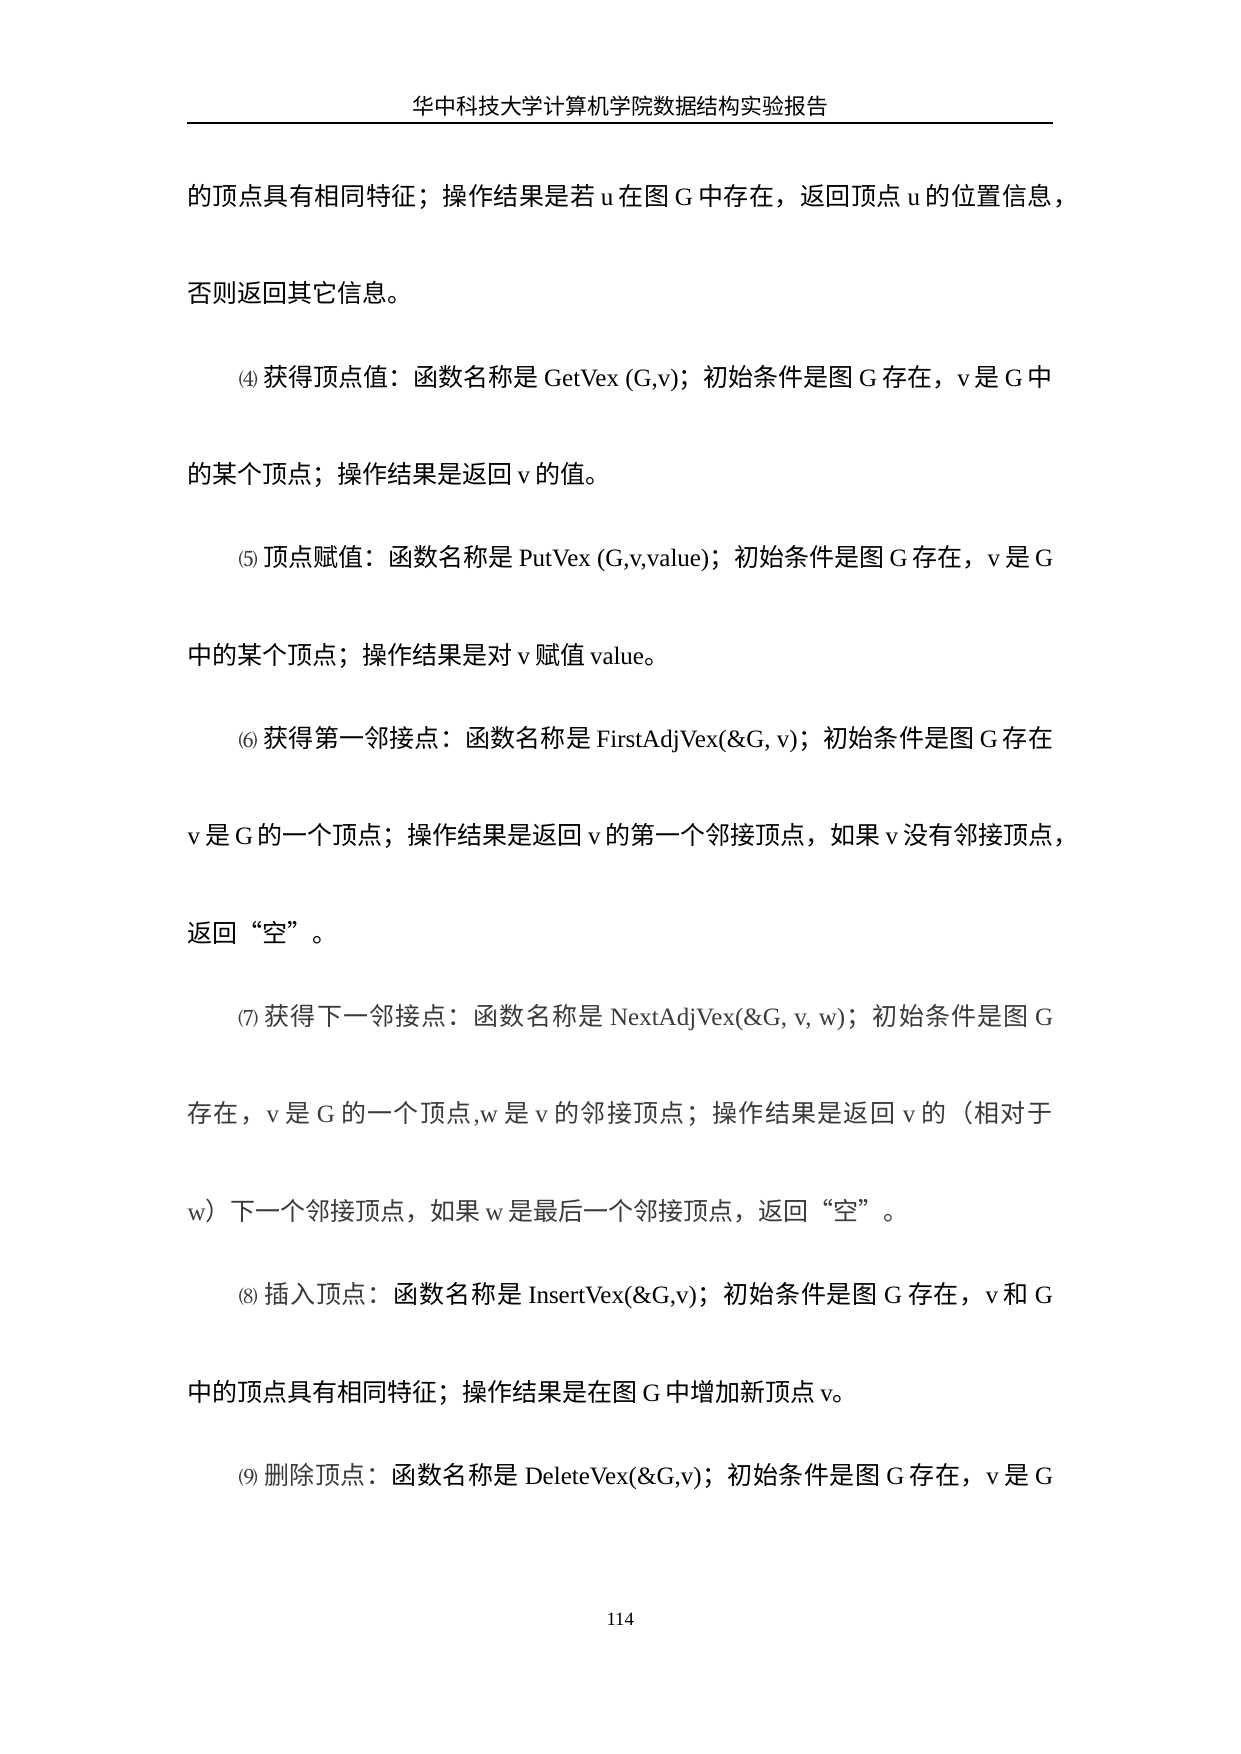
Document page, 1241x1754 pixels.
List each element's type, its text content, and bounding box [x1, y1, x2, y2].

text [187, 1441, 1053, 1506]
text ⑻插入顶点：函数名称是InsertVex(&G,v)；初始条件是图G存在，v和G中的顶点具有相同特征；操作结果是在图G中增加新顶点v。 [187, 1260, 1053, 1423]
text ⑺获得下一邻接点：函数名称是NextAdjVex(&G, v, w)；初始条件是图G存在，v是G的一个顶点,w是v的邻接顶点；操作结果是返回v的（相对于w）下一个邻接顶点，如果w是最后一个邻接顶点，返回“空”。 [187, 982, 1053, 1242]
text ⑷获得顶点值：函数名称是GetVex (G,v)；初始条件是图G存在，v是G中的某个顶点；操作结果是返回v的值。 [187, 343, 1053, 505]
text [187, 162, 1053, 324]
text ⑸顶点赋值：函数名称是PutVex (G,v,value)；初始条件是图G存在，v是G中的某个顶点；操作结果是对v赋值value。 [187, 523, 1053, 686]
text ⑹获得第一邻接点：函数名称是FirstAdjVex(&G, v)；初始条件是图G存在，v是G的一个顶点；操作结果是返回v的第一个邻接顶点，如果v没有邻接顶点，返回“空”。 [187, 704, 1053, 964]
